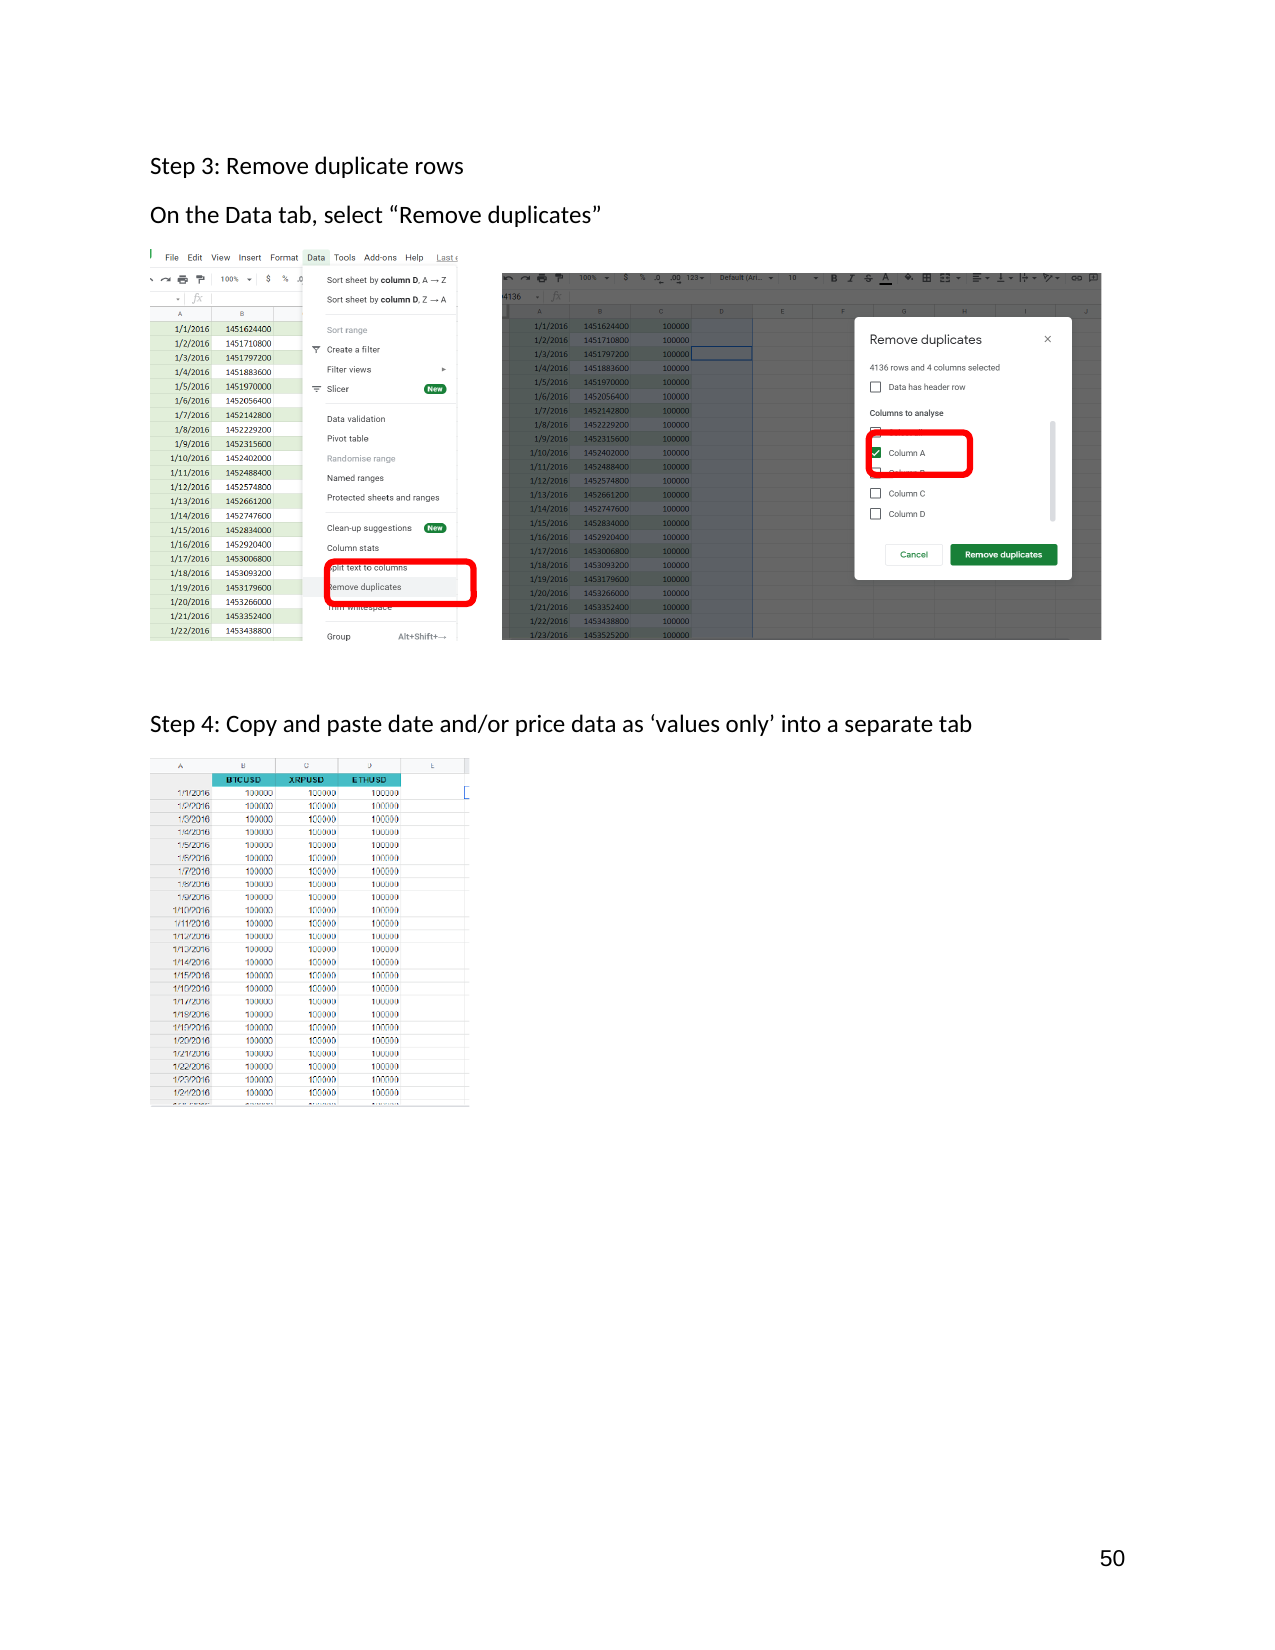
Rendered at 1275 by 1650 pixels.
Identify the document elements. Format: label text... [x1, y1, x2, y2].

text Step 4: Copy and paste date and/or price data as ‘values only’ into a separate tab [150, 708, 1125, 739]
text On the Data tab, select “Remove duplicates” [150, 199, 1125, 230]
picture [331, 565, 458, 600]
picture [502, 273, 1102, 640]
picture [150, 758, 470, 1107]
picture [150, 249, 458, 641]
text Step 3: Remove duplicate rows [150, 150, 1125, 181]
